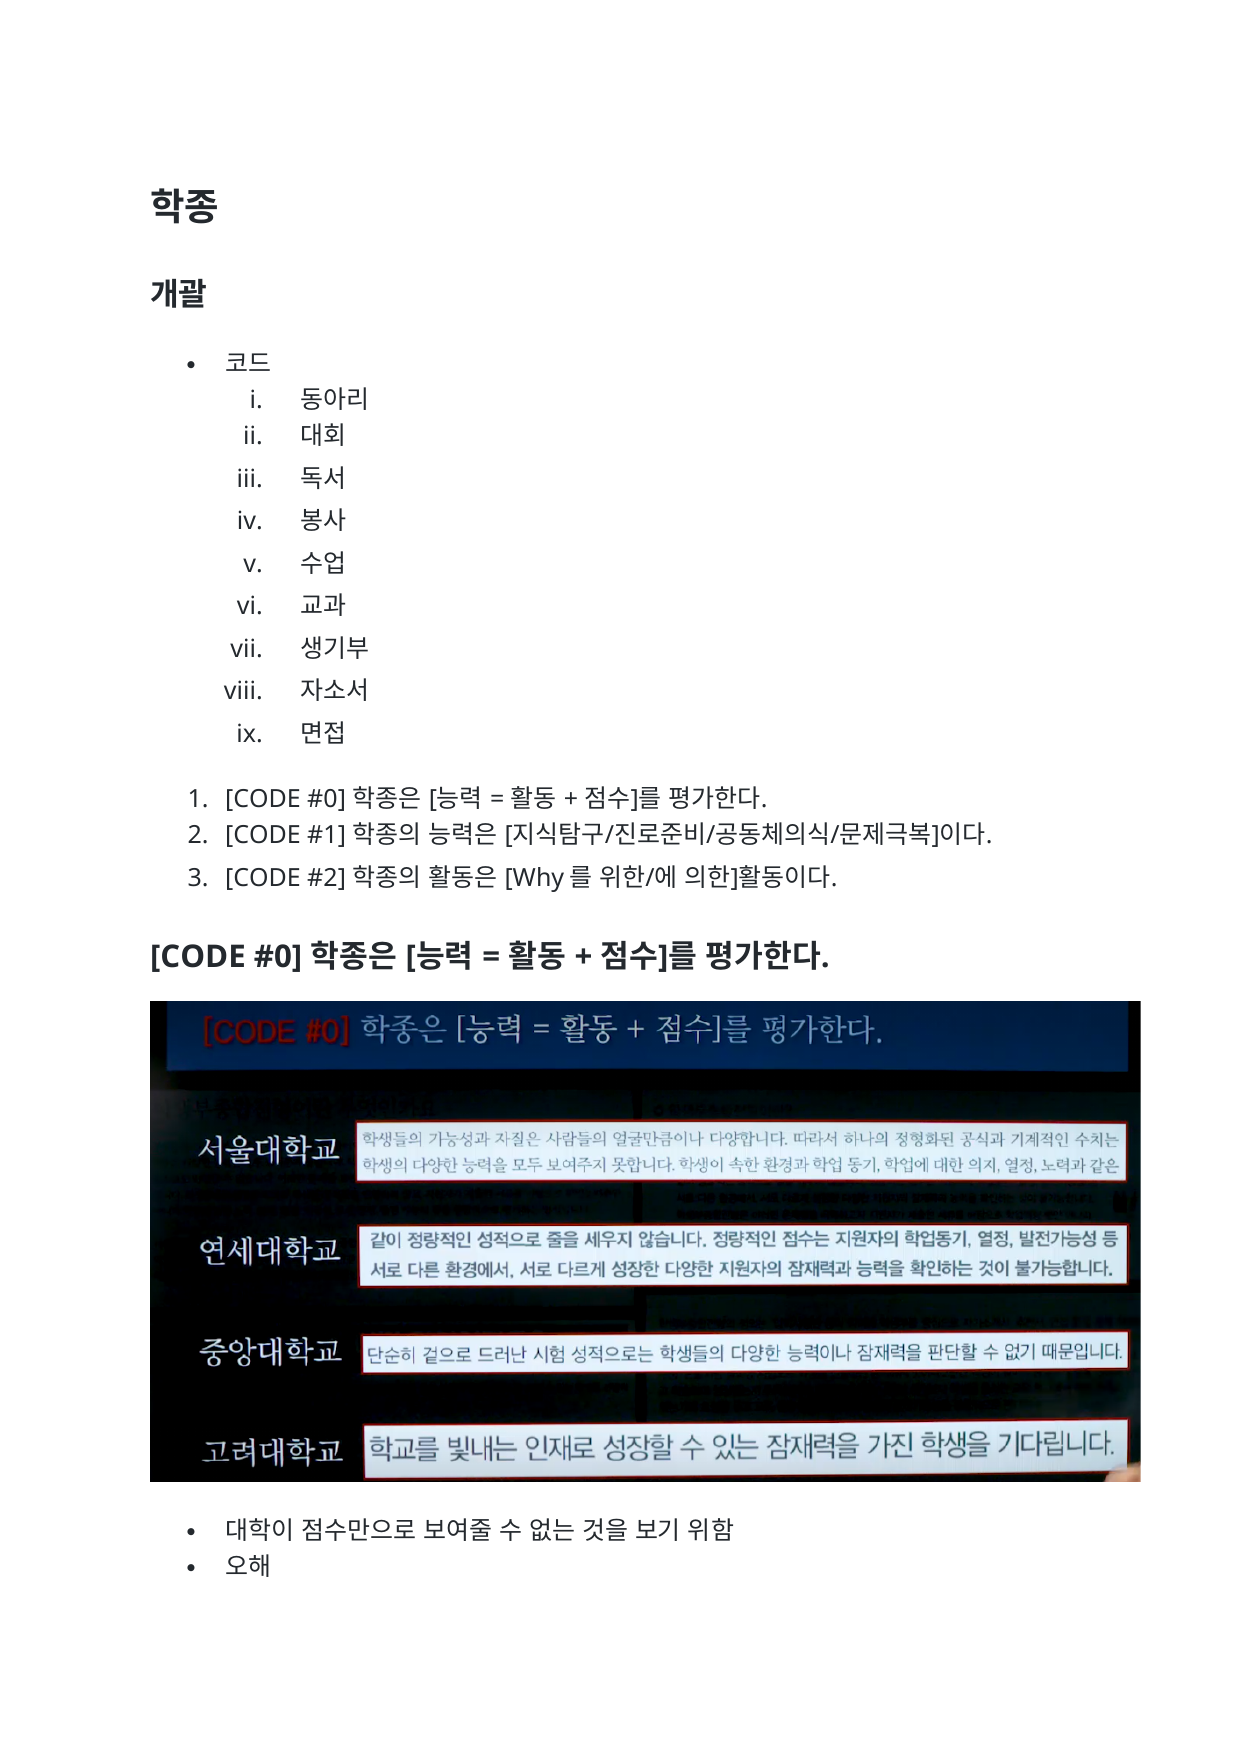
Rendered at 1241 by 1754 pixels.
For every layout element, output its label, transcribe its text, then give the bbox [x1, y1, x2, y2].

list 교과 [262, 586, 1090, 622]
list 자소서 [262, 671, 1090, 707]
text 개괄 [150, 269, 1090, 314]
text 학종 [150, 177, 1090, 231]
list 대학이 점수만으로 보여줄 수 없는 것을 보기 위함 [187, 1510, 1090, 1547]
list 독서 [262, 458, 1090, 494]
list 봉사 [262, 501, 1090, 537]
list [CODE #1] 학종의 능력은 [지식탐구/진로준비/공동체의식/문제극복]이다. [187, 815, 1090, 851]
list 코드 [187, 343, 1090, 379]
list 대회 [262, 416, 1090, 452]
list [CODE #2] 학종의 활동은 [Why를 위한/에 의한]활동이다. [187, 857, 1090, 894]
list 오해 [187, 1547, 1090, 1583]
text [CODE #0] 학종은 [능력 = 활동 + 점수]를 평가한다. [150, 931, 1090, 977]
list 생기부 [262, 628, 1090, 664]
list 면접 [262, 713, 1090, 749]
list 동아리 [262, 379, 1090, 416]
picture [150, 1001, 1141, 1482]
list [CODE #0] 학종은 [능력 = 활동 + 점수]를 평가한다. [187, 779, 1090, 815]
list 수업 [262, 543, 1090, 579]
